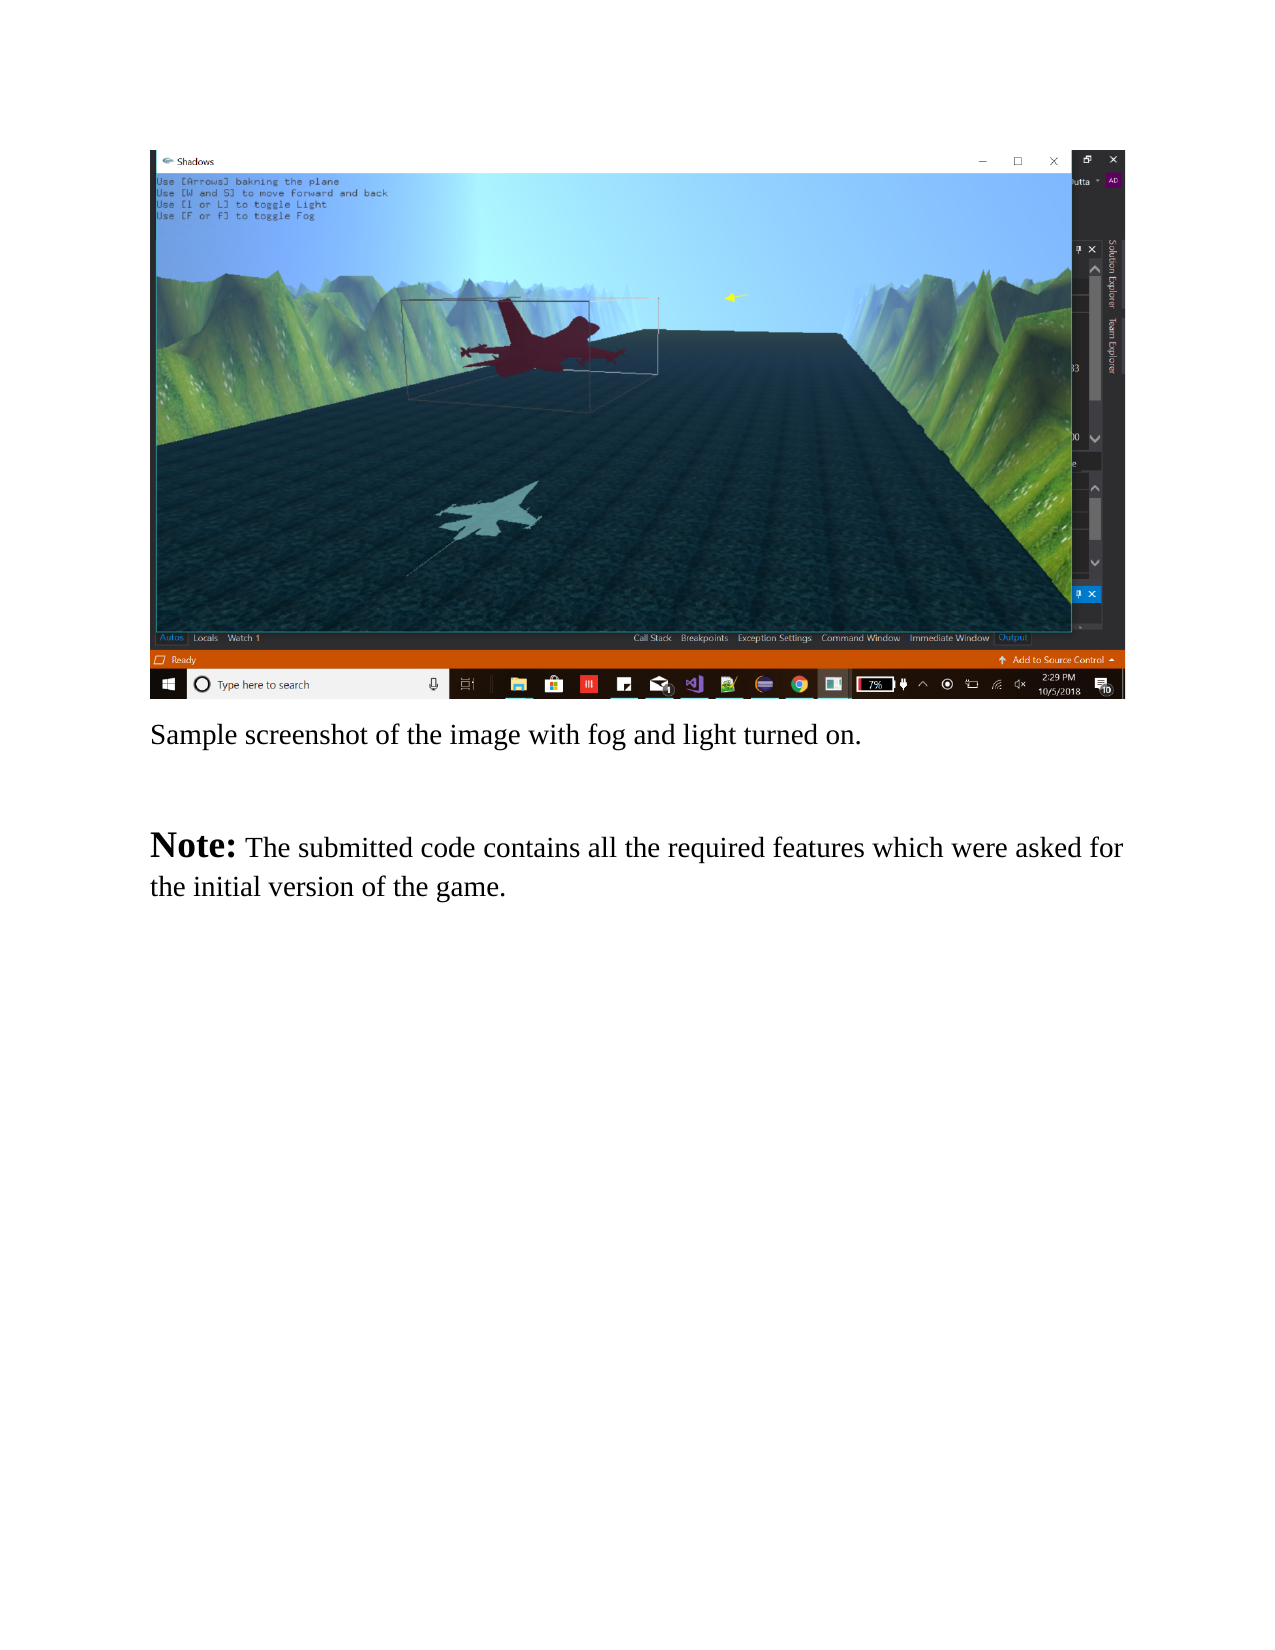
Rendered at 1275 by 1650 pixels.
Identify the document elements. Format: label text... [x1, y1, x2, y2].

picture [150, 150, 1125, 699]
text Sample screenshot of the image with fog and light turned on. [150, 717, 1125, 751]
text Note: The submitted code contains all the required features which were asked for the initial version of the game. [150, 823, 1125, 902]
